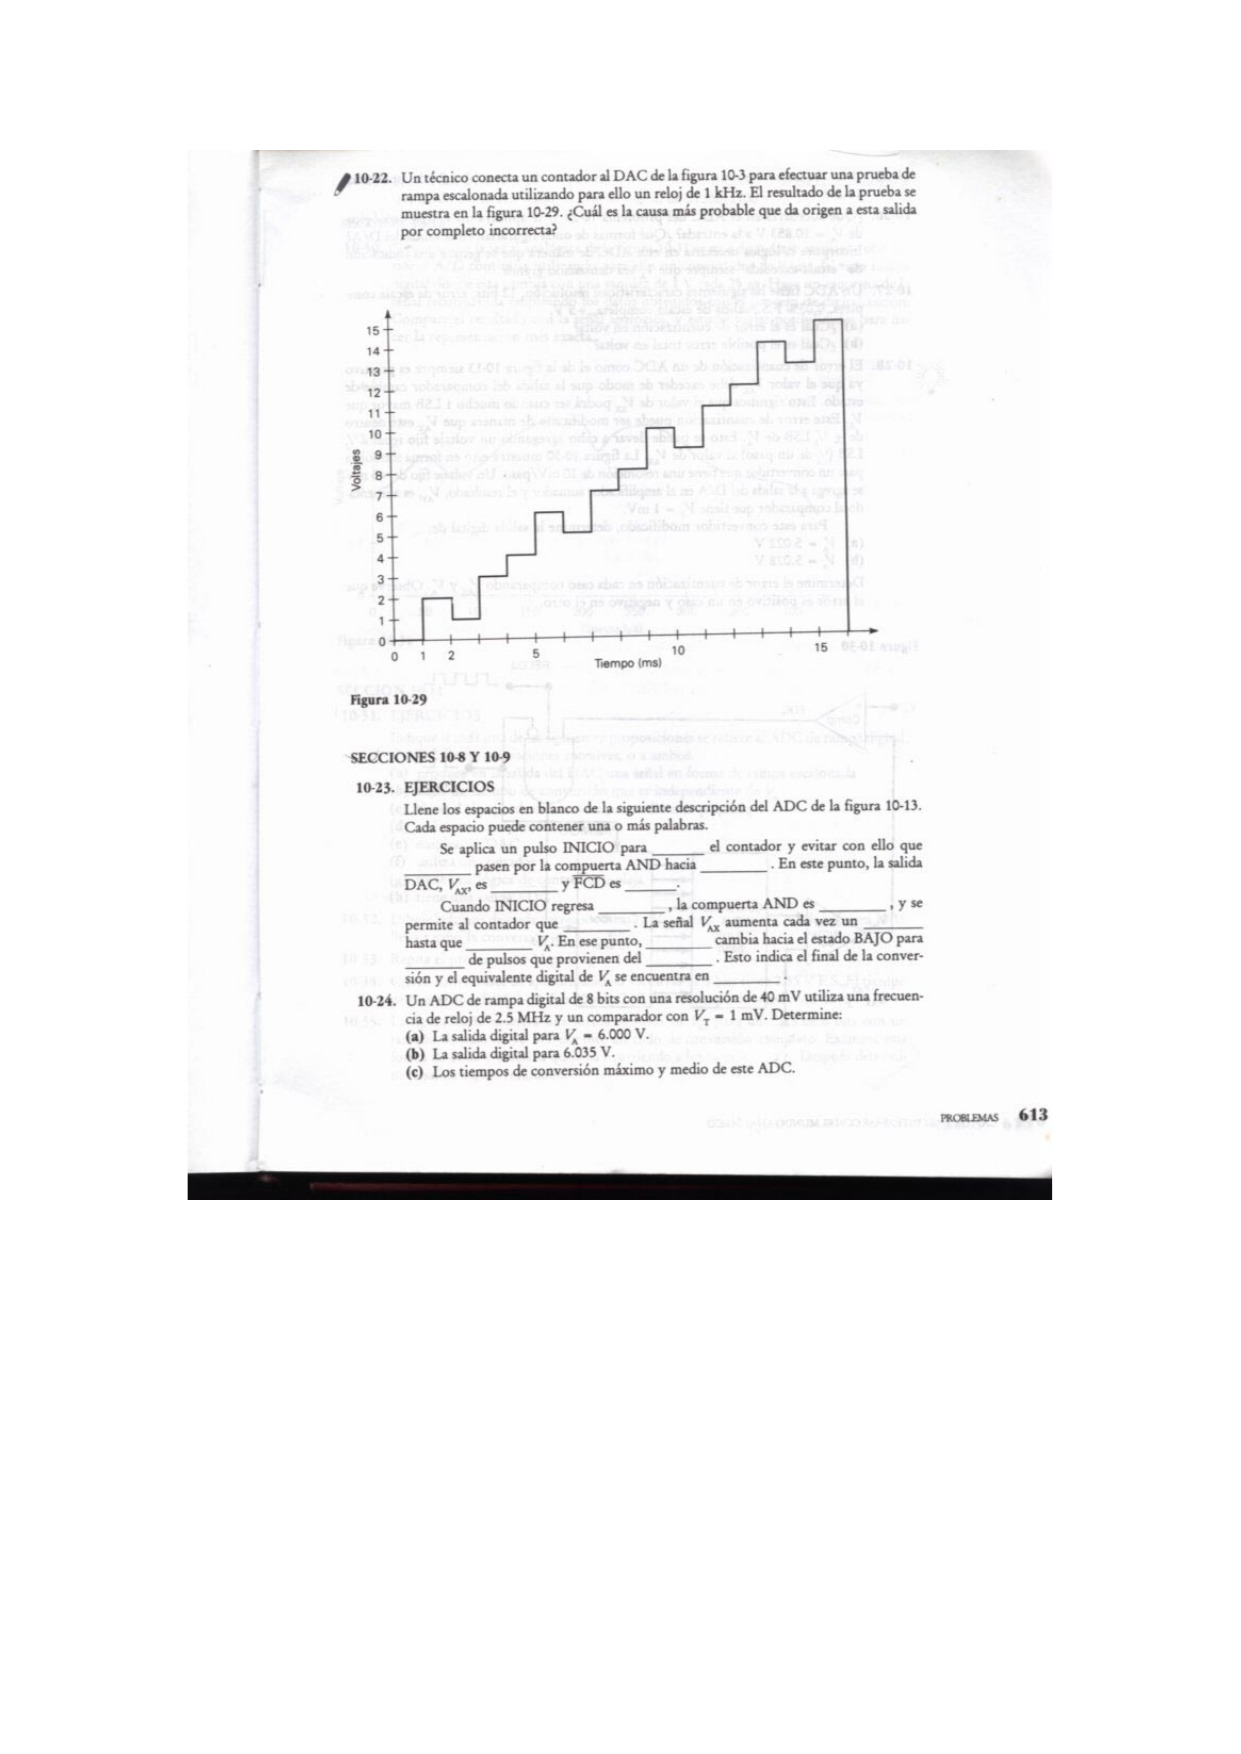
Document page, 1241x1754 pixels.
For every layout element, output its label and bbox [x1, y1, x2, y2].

picture [187, 150, 1053, 1200]
